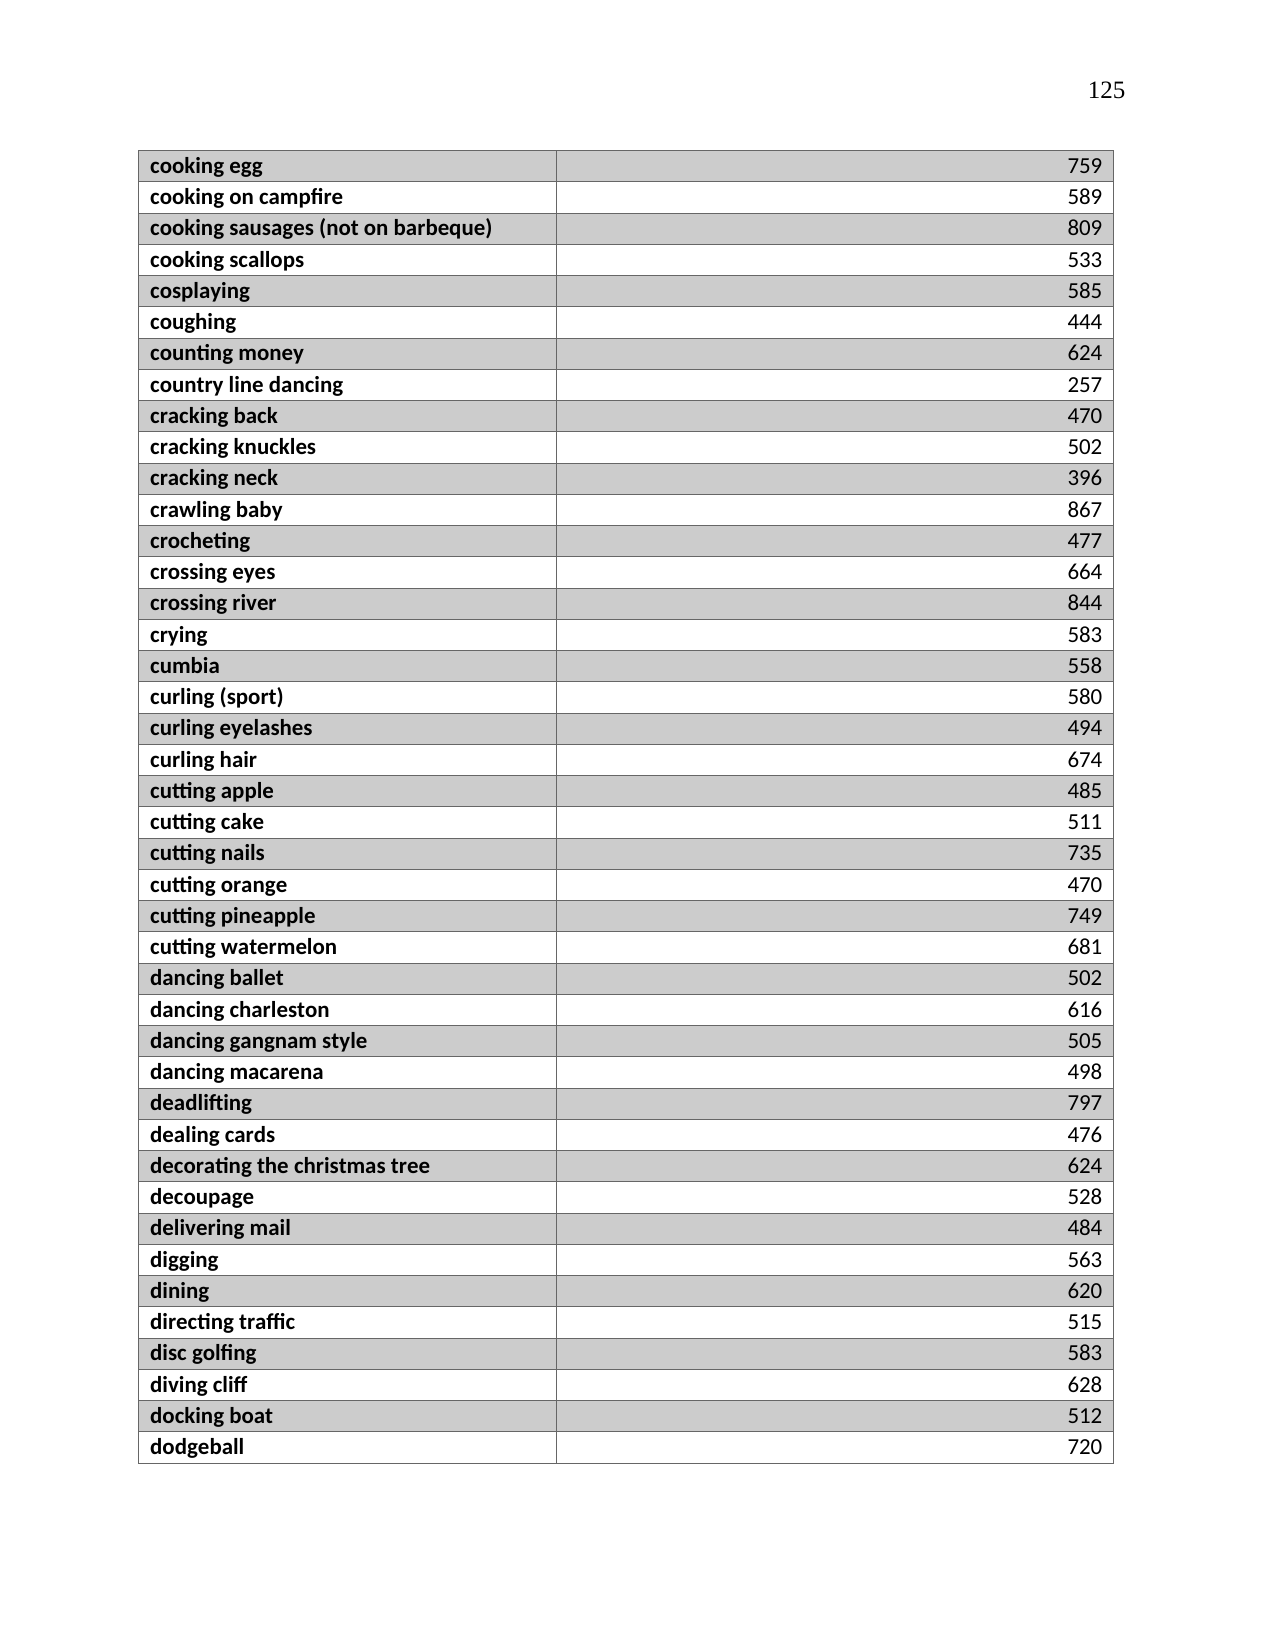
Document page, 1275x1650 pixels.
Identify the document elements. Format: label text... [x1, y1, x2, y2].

table_cell cracking neck [139, 464, 556, 494]
table_cell dancing gangnam style [139, 1026, 556, 1056]
table_cell dancing charleston [139, 995, 556, 1025]
table_cell diving cliff [139, 1370, 556, 1400]
table_cell crying [139, 620, 556, 650]
table_cell 585 [557, 276, 1113, 306]
table_cell 844 [557, 589, 1113, 619]
table_cell 681 [557, 932, 1113, 962]
table_cell curling (sport) [139, 682, 556, 712]
table_cell crossing river [139, 589, 556, 619]
table_cell cracking back [139, 401, 556, 431]
table_cell 616 [557, 995, 1113, 1025]
table_cell 494 [557, 714, 1113, 744]
table_cell deadlifting [139, 1089, 556, 1119]
table_cell counting money [139, 339, 556, 369]
table_cell 444 [557, 307, 1113, 337]
table_cell 867 [557, 495, 1113, 525]
table_cell cooking sausages (not on barbeque) [139, 214, 556, 244]
table_cell dodgeball [139, 1432, 556, 1462]
table_cell docking boat [139, 1401, 556, 1431]
table_cell 674 [557, 745, 1113, 775]
table_cell cutting pineapple [139, 901, 556, 931]
table_cell 558 [557, 651, 1113, 681]
table_cell dealing cards [139, 1120, 556, 1150]
table_cell crossing eyes [139, 557, 556, 587]
table_cell country line dancing [139, 370, 556, 400]
table_cell cosplaying [139, 276, 556, 306]
table_cell disc golfing [139, 1339, 556, 1369]
table_cell 563 [557, 1245, 1113, 1275]
table_cell dancing ballet [139, 964, 556, 994]
table_cell 396 [557, 464, 1113, 494]
table_cell cutting nails [139, 839, 556, 869]
table_cell 583 [557, 620, 1113, 650]
table_cell 502 [557, 432, 1113, 462]
table_cell cooking scallops [139, 245, 556, 275]
table_cell cutting apple [139, 776, 556, 806]
table_cell 511 [557, 807, 1113, 837]
table_cell 797 [557, 1089, 1113, 1119]
table_cell 476 [557, 1120, 1113, 1150]
table_cell cutting watermelon [139, 932, 556, 962]
table_cell 498 [557, 1057, 1113, 1087]
table_cell 749 [557, 901, 1113, 931]
table_cell cooking on campfire [139, 182, 556, 212]
table_cell 502 [557, 964, 1113, 994]
table_cell 515 [557, 1307, 1113, 1337]
table_cell cracking knuckles [139, 432, 556, 462]
table_cell 580 [557, 682, 1113, 712]
table_cell 624 [557, 339, 1113, 369]
table_cell 720 [557, 1432, 1113, 1462]
table_cell cutting orange [139, 870, 556, 900]
table_cell cumbia [139, 651, 556, 681]
table_cell 620 [557, 1276, 1113, 1306]
table_cell 470 [557, 870, 1113, 900]
table_cell 505 [557, 1026, 1113, 1056]
table_cell 759 [557, 151, 1113, 181]
table_cell decorating the christmas tree [139, 1151, 556, 1181]
table_cell 589 [557, 182, 1113, 212]
table_cell 809 [557, 214, 1113, 244]
table_cell digging [139, 1245, 556, 1275]
table_cell 470 [557, 401, 1113, 431]
table_cell decoupage [139, 1182, 556, 1212]
table_cell 624 [557, 1151, 1113, 1181]
table_cell cutting cake [139, 807, 556, 837]
table_cell 583 [557, 1339, 1113, 1369]
table_cell 735 [557, 839, 1113, 869]
table_cell curling eyelashes [139, 714, 556, 744]
table_cell dining [139, 1276, 556, 1306]
table_cell 628 [557, 1370, 1113, 1400]
table_cell directing traffic [139, 1307, 556, 1337]
table_cell 477 [557, 526, 1113, 556]
table_cell coughing [139, 307, 556, 337]
table_cell 485 [557, 776, 1113, 806]
table_cell cooking egg [139, 151, 556, 181]
table_cell delivering mail [139, 1214, 556, 1244]
table_cell curling hair [139, 745, 556, 775]
table_cell dancing macarena [139, 1057, 556, 1087]
table_cell 528 [557, 1182, 1113, 1212]
table_cell 512 [557, 1401, 1113, 1431]
table_cell 484 [557, 1214, 1113, 1244]
table_cell 257 [557, 370, 1113, 400]
table_cell 533 [557, 245, 1113, 275]
table_cell crawling baby [139, 495, 556, 525]
table_cell 664 [557, 557, 1113, 587]
table_cell crocheting [139, 526, 556, 556]
